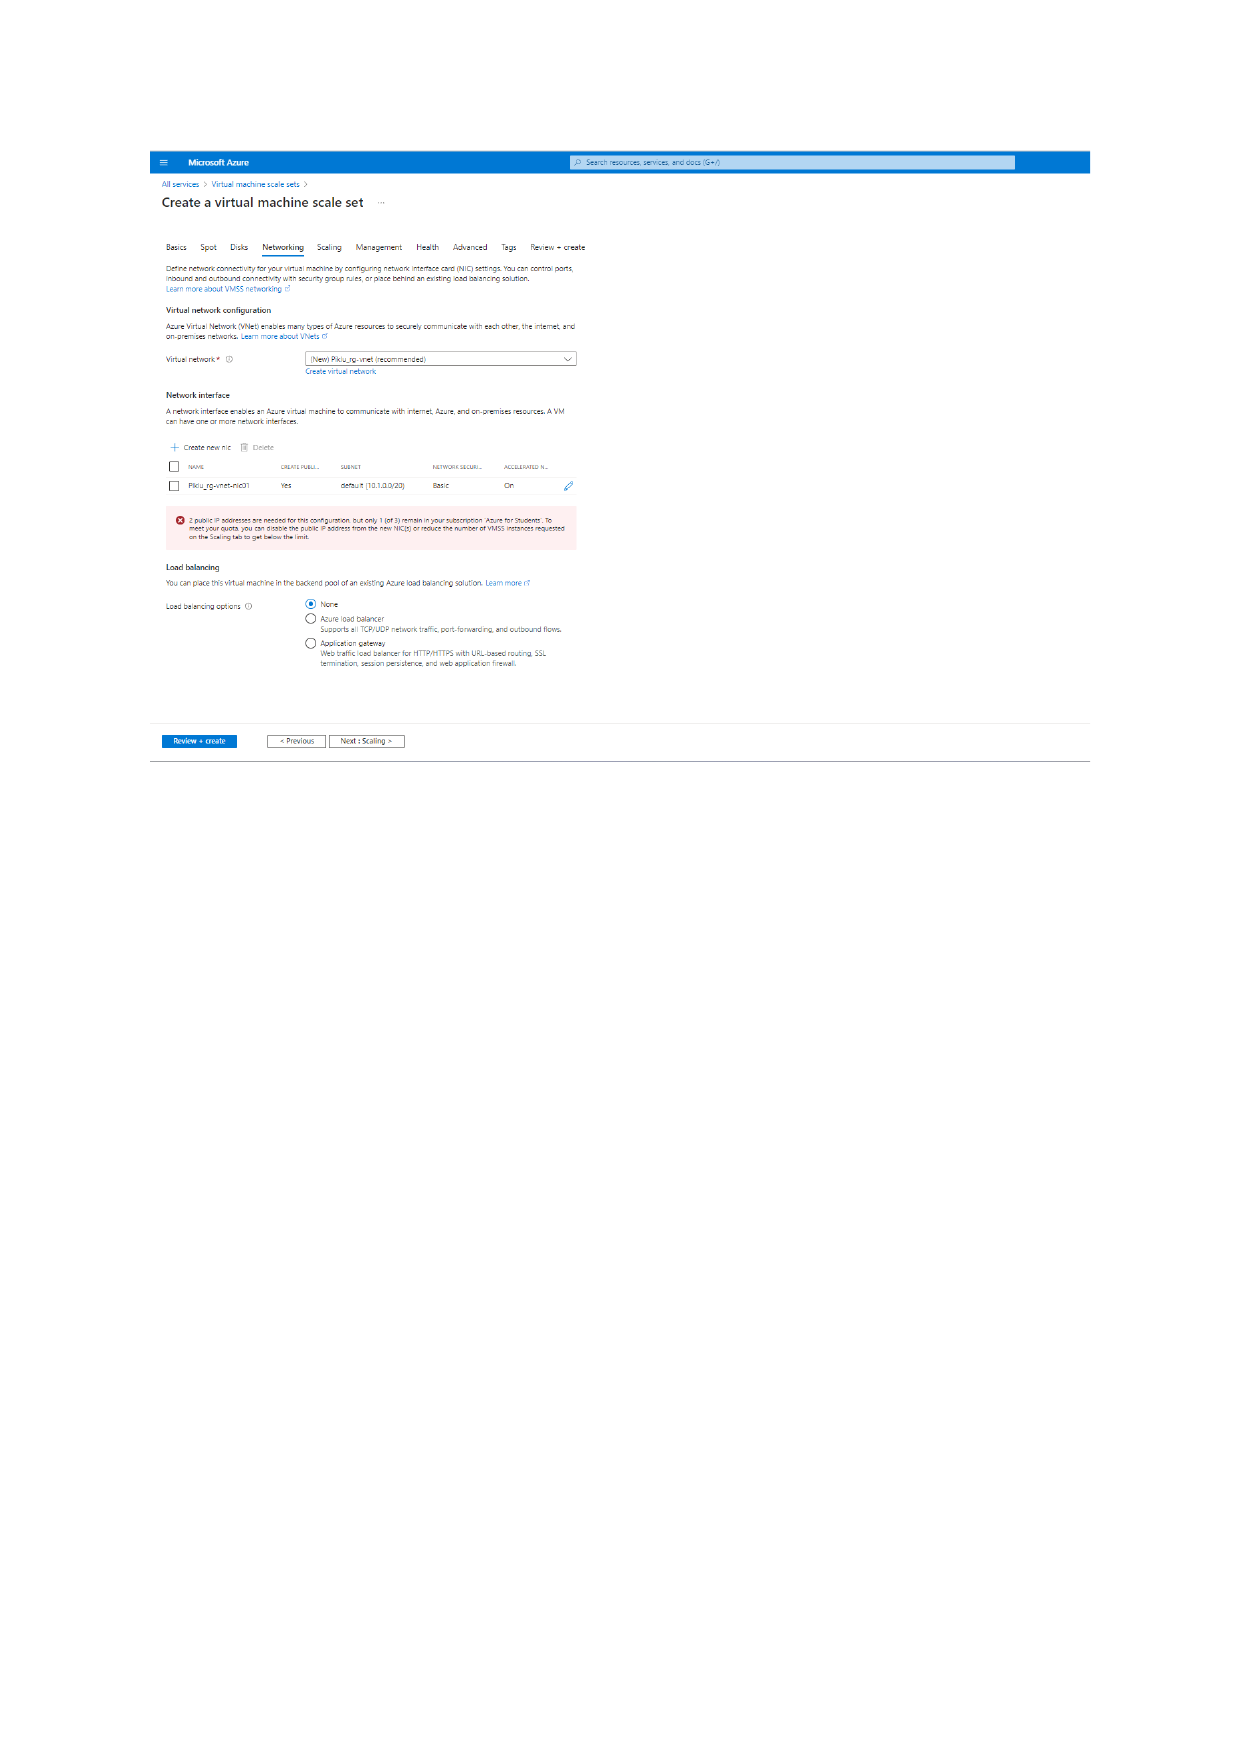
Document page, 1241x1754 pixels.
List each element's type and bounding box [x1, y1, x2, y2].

picture [150, 150, 1091, 762]
